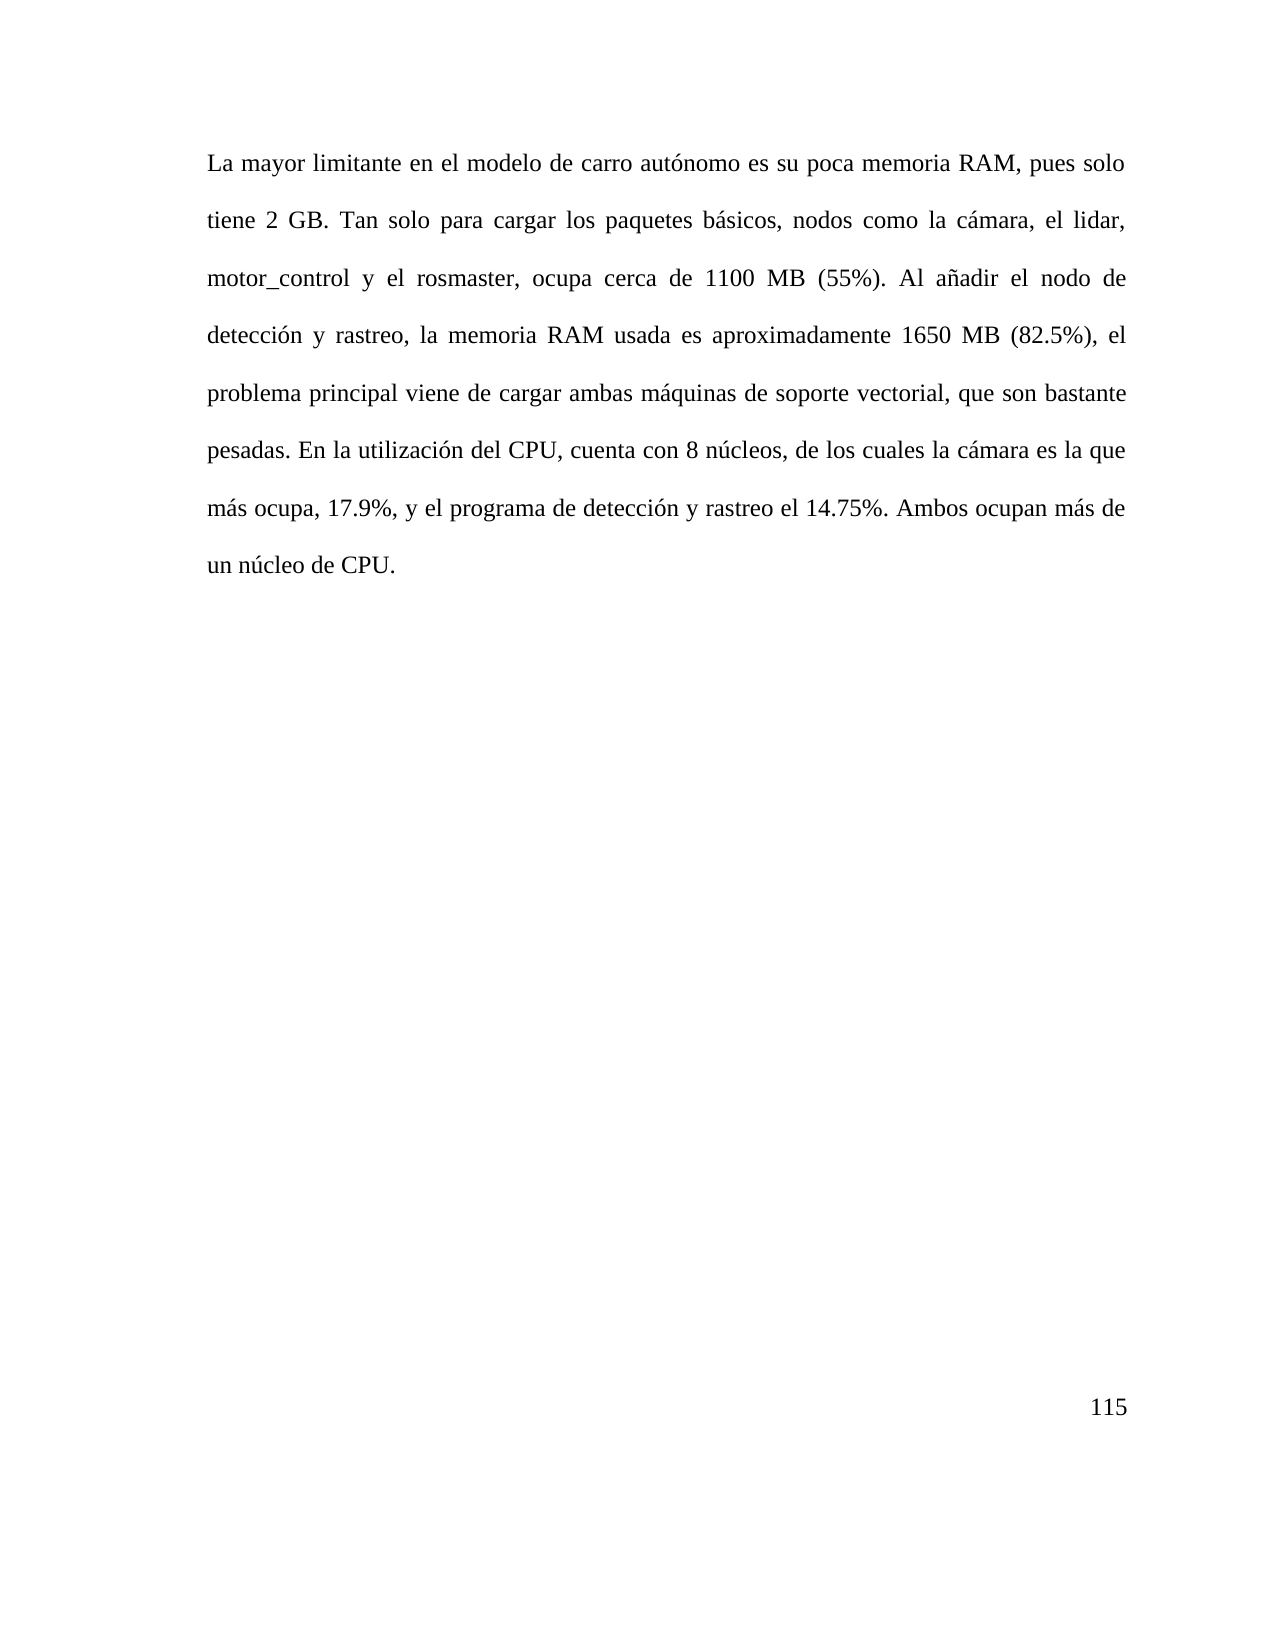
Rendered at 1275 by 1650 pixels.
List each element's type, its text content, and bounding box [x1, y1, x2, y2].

text La mayor limitante en el modelo de carro autónomo es su poca memoria RAM, pues solo tiene 2 GB. Tan solo para cargar los paquetes básicos, nodos como la cámara, el lidar, motor_control y el rosmaster, ocupa cerca de 1100 MB (55%). Al añadir el nodo de detección y rastreo, la memoria RAM usada es aproximadamente 1650 MB (82.5%), el problema principal viene de cargar ambas máquinas de soporte vectorial, que son bastante pesadas. En la utilización del CPU, cuenta con 8 núcleos, de los cuales la cámara es la que más ocupa, 17.9%, y el programa de detección y rastreo el 14.75%. Ambos ocupan más de un núcleo de CPU. [207, 148, 1127, 579]
